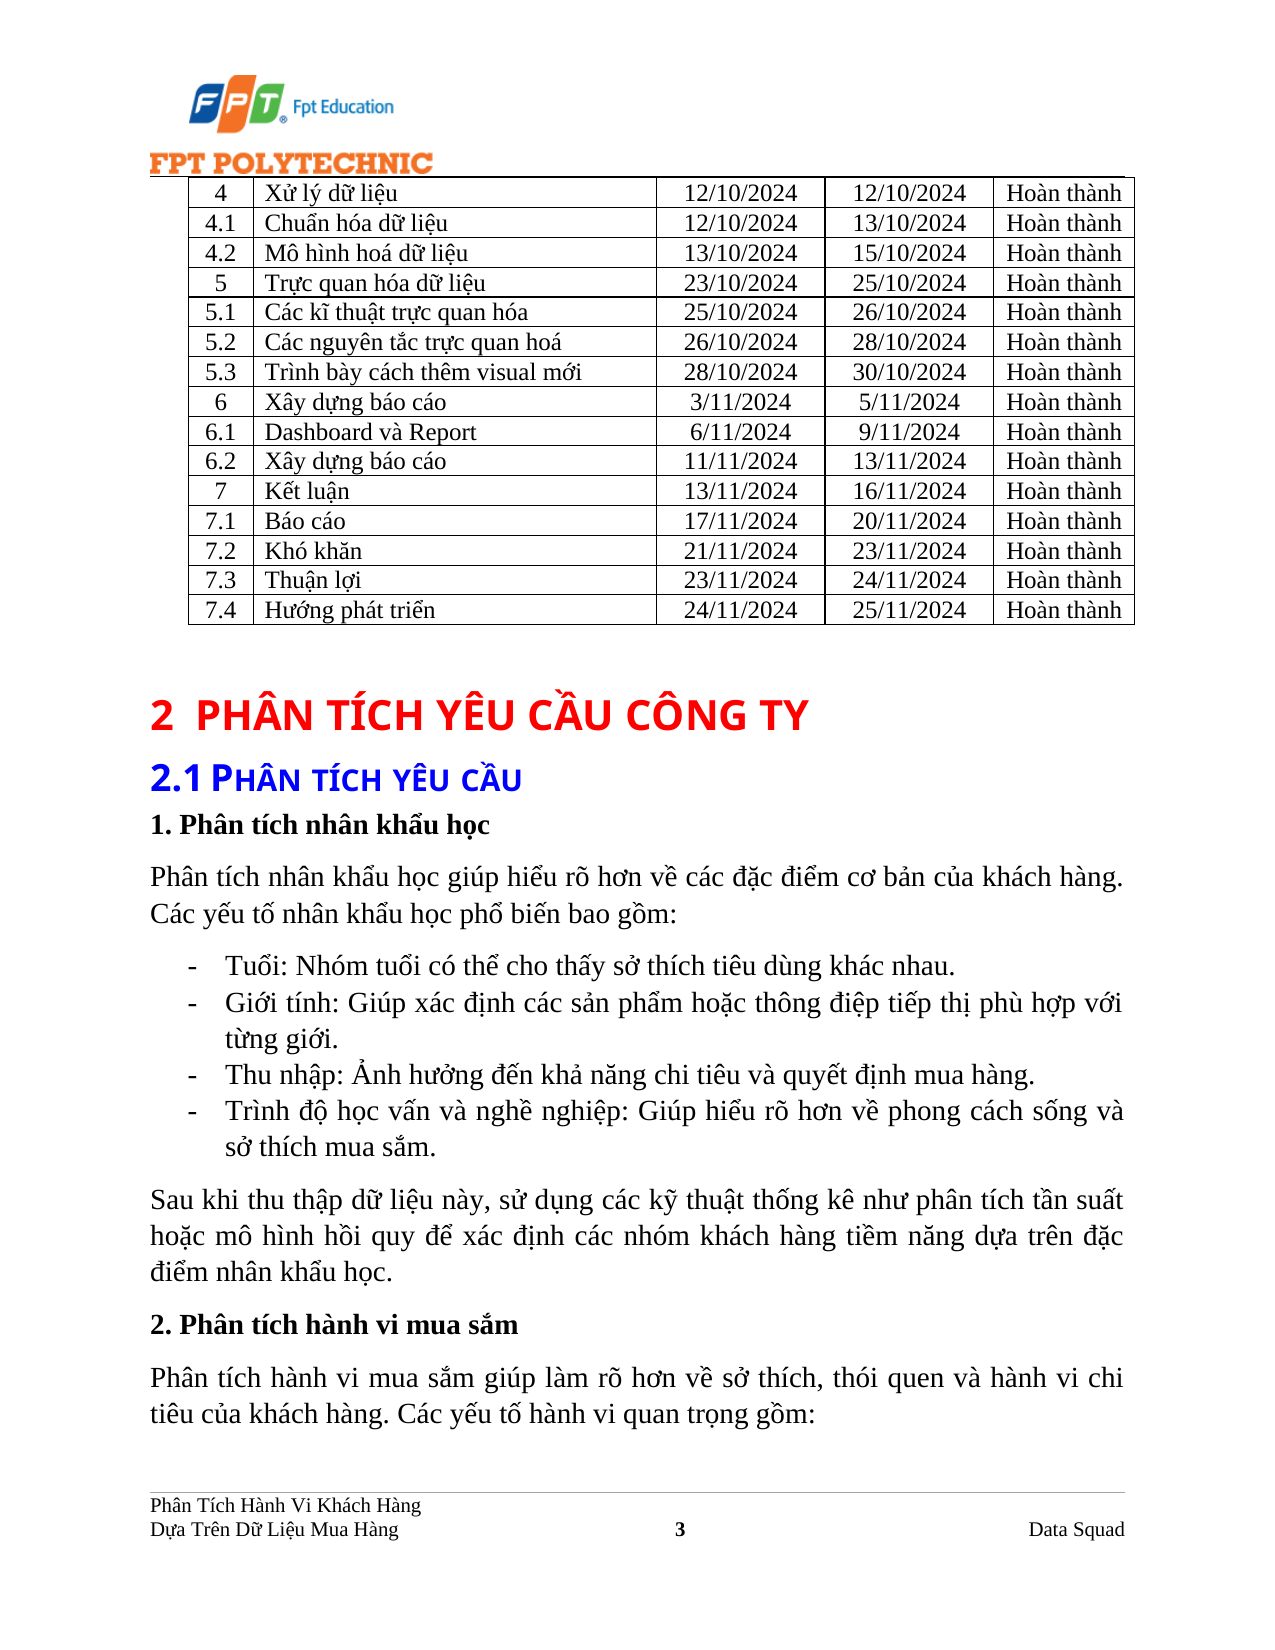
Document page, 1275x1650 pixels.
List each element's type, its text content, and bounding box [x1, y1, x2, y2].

table_cell 28/10/2024 [657, 357, 824, 386]
table_cell 25/10/2024 [657, 298, 824, 326]
table_cell 5.3 [189, 357, 253, 386]
table_cell 23/11/2024 [826, 536, 993, 564]
table_cell 4.1 [189, 208, 253, 237]
table_cell 11/11/2024 [657, 446, 824, 475]
table_cell 25/10/2024 [826, 268, 993, 296]
table_cell Hoàn thành [994, 476, 1134, 505]
table_cell 7.2 [189, 536, 253, 564]
table_cell 12/10/2024 [826, 178, 993, 207]
table_cell Hoàn thành [994, 387, 1134, 416]
table_cell Hoàn thành [994, 595, 1134, 624]
subtitle Phân tích yêu cầu công ty [150, 686, 1125, 743]
table_cell 23/10/2024 [657, 268, 824, 296]
table_cell 24/11/2024 [657, 595, 824, 624]
table_cell 7.1 [189, 506, 253, 535]
table_cell Chuẩn hóa dữ liệu [254, 208, 656, 237]
table_cell Hoàn thành [994, 298, 1134, 326]
table_cell 13/11/2024 [826, 446, 993, 475]
table_cell Xây dựng báo cáo [254, 446, 656, 475]
table_cell Các kĩ thuật trực quan hóa [254, 298, 656, 326]
table_cell 7.4 [189, 595, 253, 624]
table_cell Hoàn thành [994, 178, 1134, 207]
table_cell Hướng phát triển [254, 595, 656, 624]
text 1. Phân tích nhân khẩu học [150, 807, 1125, 840]
table_cell Báo cáo [254, 506, 656, 535]
table_cell Hoàn thành [994, 238, 1134, 267]
table_cell 4.2 [189, 238, 253, 267]
table_cell 5.2 [189, 327, 253, 356]
text Phân tích hành vi mua sắm giúp làm rõ hơn về sở thích, thói quen và hành vi chi tiêu của khách hàng. Các yếu tố hành vi quan trọng gồm: [150, 1360, 1125, 1430]
table_cell 13/11/2024 [657, 476, 824, 505]
table_cell 12/10/2024 [657, 178, 824, 207]
table_cell 25/11/2024 [826, 595, 993, 624]
table_cell 17/11/2024 [657, 506, 824, 535]
table_cell 26/10/2024 [657, 327, 824, 356]
table_cell 30/10/2024 [826, 357, 993, 386]
list Thu nhập: Ảnh hưởng đến khả năng chi tiêu và quyết định mua hàng. [187, 1057, 1125, 1091]
list Trình độ học vấn và nghề nghiệp: Giúp hiểu rõ hơn về phong cách sống và sở thích mua sắm. [187, 1093, 1125, 1163]
table_cell Xây dựng báo cáo [254, 387, 656, 416]
table_cell 16/11/2024 [826, 476, 993, 505]
table_cell 6.1 [189, 417, 253, 445]
table_cell 21/11/2024 [657, 536, 824, 564]
table_cell 9/11/2024 [826, 417, 993, 445]
list Tuổi: Nhóm tuổi có thể cho thấy sở thích tiêu dùng khác nhau. [187, 948, 1125, 982]
table_cell 4 [189, 178, 253, 207]
table_cell 23/11/2024 [657, 566, 824, 594]
table_cell 5 [189, 268, 253, 296]
table_cell Hoàn thành [994, 268, 1134, 296]
table_cell 13/10/2024 [826, 208, 993, 237]
table_cell 3/11/2024 [657, 387, 824, 416]
text Sau khi thu thập dữ liệu này, sử dụng các kỹ thuật thống kê như phân tích tần suất hoặc mô hình hồi quy để xác định các nhóm khách hàng tiềm năng dựa trên đặc điểm nhân khẩu học. [150, 1182, 1125, 1288]
picture [150, 75, 436, 174]
table_cell Hoàn thành [994, 506, 1134, 535]
table_cell 7.3 [189, 566, 253, 594]
table_cell Khó khăn [254, 536, 656, 564]
table_cell 5.1 [189, 298, 253, 326]
table_cell Thuận lợi [254, 566, 656, 594]
table_cell 5/11/2024 [826, 387, 993, 416]
table_cell 6/11/2024 [657, 417, 824, 445]
table_cell Hoàn thành [994, 327, 1134, 356]
table_cell Hoàn thành [994, 536, 1134, 564]
text Phân tích nhân khẩu học giúp hiểu rõ hơn về các đặc điểm cơ bản của khách hàng. Các yếu tố nhân khẩu học phổ biến bao gồm: [150, 859, 1125, 929]
table_cell Hoàn thành [994, 208, 1134, 237]
table_cell Hoàn thành [994, 446, 1134, 475]
table_cell 6 [189, 387, 253, 416]
table_cell Hoàn thành [994, 566, 1134, 594]
text 2. Phân tích hành vi mua sắm [150, 1307, 1125, 1341]
table_cell 24/11/2024 [826, 566, 993, 594]
table_cell Kết luận [254, 476, 656, 505]
table_cell 6.2 [189, 446, 253, 475]
table_cell Dashboard và Report [254, 417, 656, 445]
table_cell 28/10/2024 [826, 327, 993, 356]
table_cell Hoàn thành [994, 417, 1134, 445]
table_cell 20/11/2024 [826, 506, 993, 535]
table_cell 15/10/2024 [826, 238, 993, 267]
table_cell 12/10/2024 [657, 208, 824, 237]
subtitle Phân tích yêu cầu [150, 752, 1125, 803]
table_cell Mô hình hoá dữ liệu [254, 238, 656, 267]
table_cell Các nguyên tắc trực quan hoá [254, 327, 656, 356]
list Giới tính: Giúp xác định các sản phẩm hoặc thông điệp tiếp thị phù hợp với từng giới. [187, 985, 1125, 1054]
table_cell Trình bày cách thêm visual mới [254, 357, 656, 386]
table_cell 26/10/2024 [826, 298, 993, 326]
table_cell Xử lý dữ liệu [254, 178, 656, 207]
table_cell Trực quan hóa dữ liệu [254, 268, 656, 296]
table_cell 7 [189, 476, 253, 505]
table_cell 13/10/2024 [657, 238, 824, 267]
table_cell Hoàn thành [994, 357, 1134, 386]
